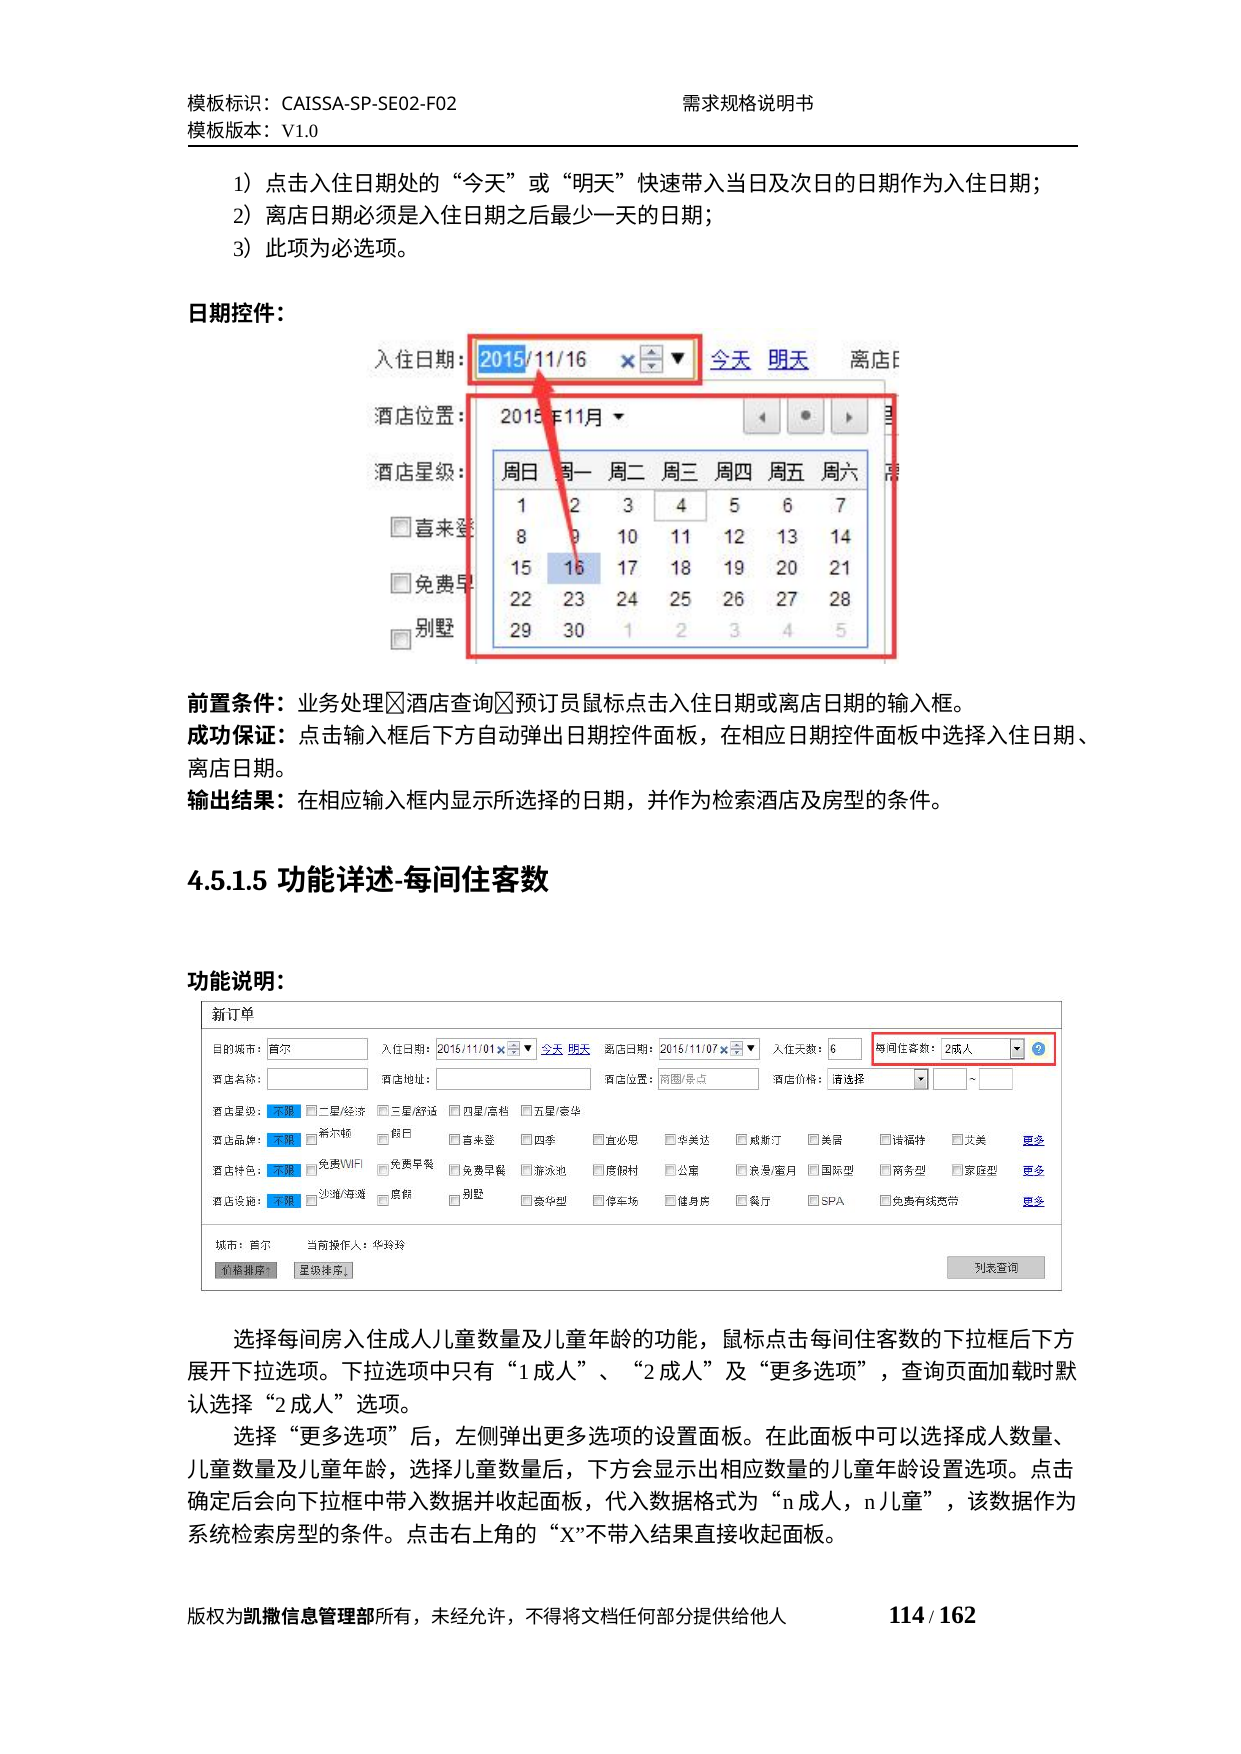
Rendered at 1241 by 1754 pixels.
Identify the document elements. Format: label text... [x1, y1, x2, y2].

text 选择“更多选项”后，左侧弹出更多选项的设置面板。在此面板中可以选择成人数量、儿童数量及儿童年龄，选择儿童数量后，下方会显示出相应数量的儿童年龄设置选项。点击确定后会向下拉框中带入数据并收起面板，代入数据格式为“n成人，n儿童”，该数据作为系统检索房型的条件。点击右上角的“X”不带入结果直接收起面板。 [187, 1419, 1078, 1549]
text 功能说明： [187, 964, 1078, 996]
text 前置条件：业务处理酒店查询预订员鼠标点击入住日期或离店日期的输入框。 [187, 686, 1078, 718]
subtitle 功能详述-每间住客数 [187, 845, 1078, 910]
picture [193, 996, 1072, 1295]
text 成功保证：点击输入框后下方自动弹出日期控件面板，在相应日期控件面板中选择入住日期、离店日期。 [187, 718, 1078, 783]
text 选择每间房入住成人儿童数量及儿童年龄的功能，鼠标点击每间住客数的下拉框后下方展开下拉选项。下拉选项中只有“1成人”、“2成人”及“更多选项”，查询页面加载时默认选择“2成人”选项。 [187, 1321, 1078, 1419]
text 1）点击入住日期处的“今天”或“明天”快速带入当日及次日的日期作为入住日期； [187, 166, 1078, 198]
text 2）离店日期必须是入住日期之后最少一天的日期； [187, 198, 1078, 231]
text 3）此项为必选项。 [187, 231, 1078, 263]
picture [366, 328, 900, 664]
text 输出结果：在相应输入框内显示所选择的日期，并作为检索酒店及房型的条件。 [187, 783, 1078, 816]
text 日期控件： [187, 296, 1078, 328]
